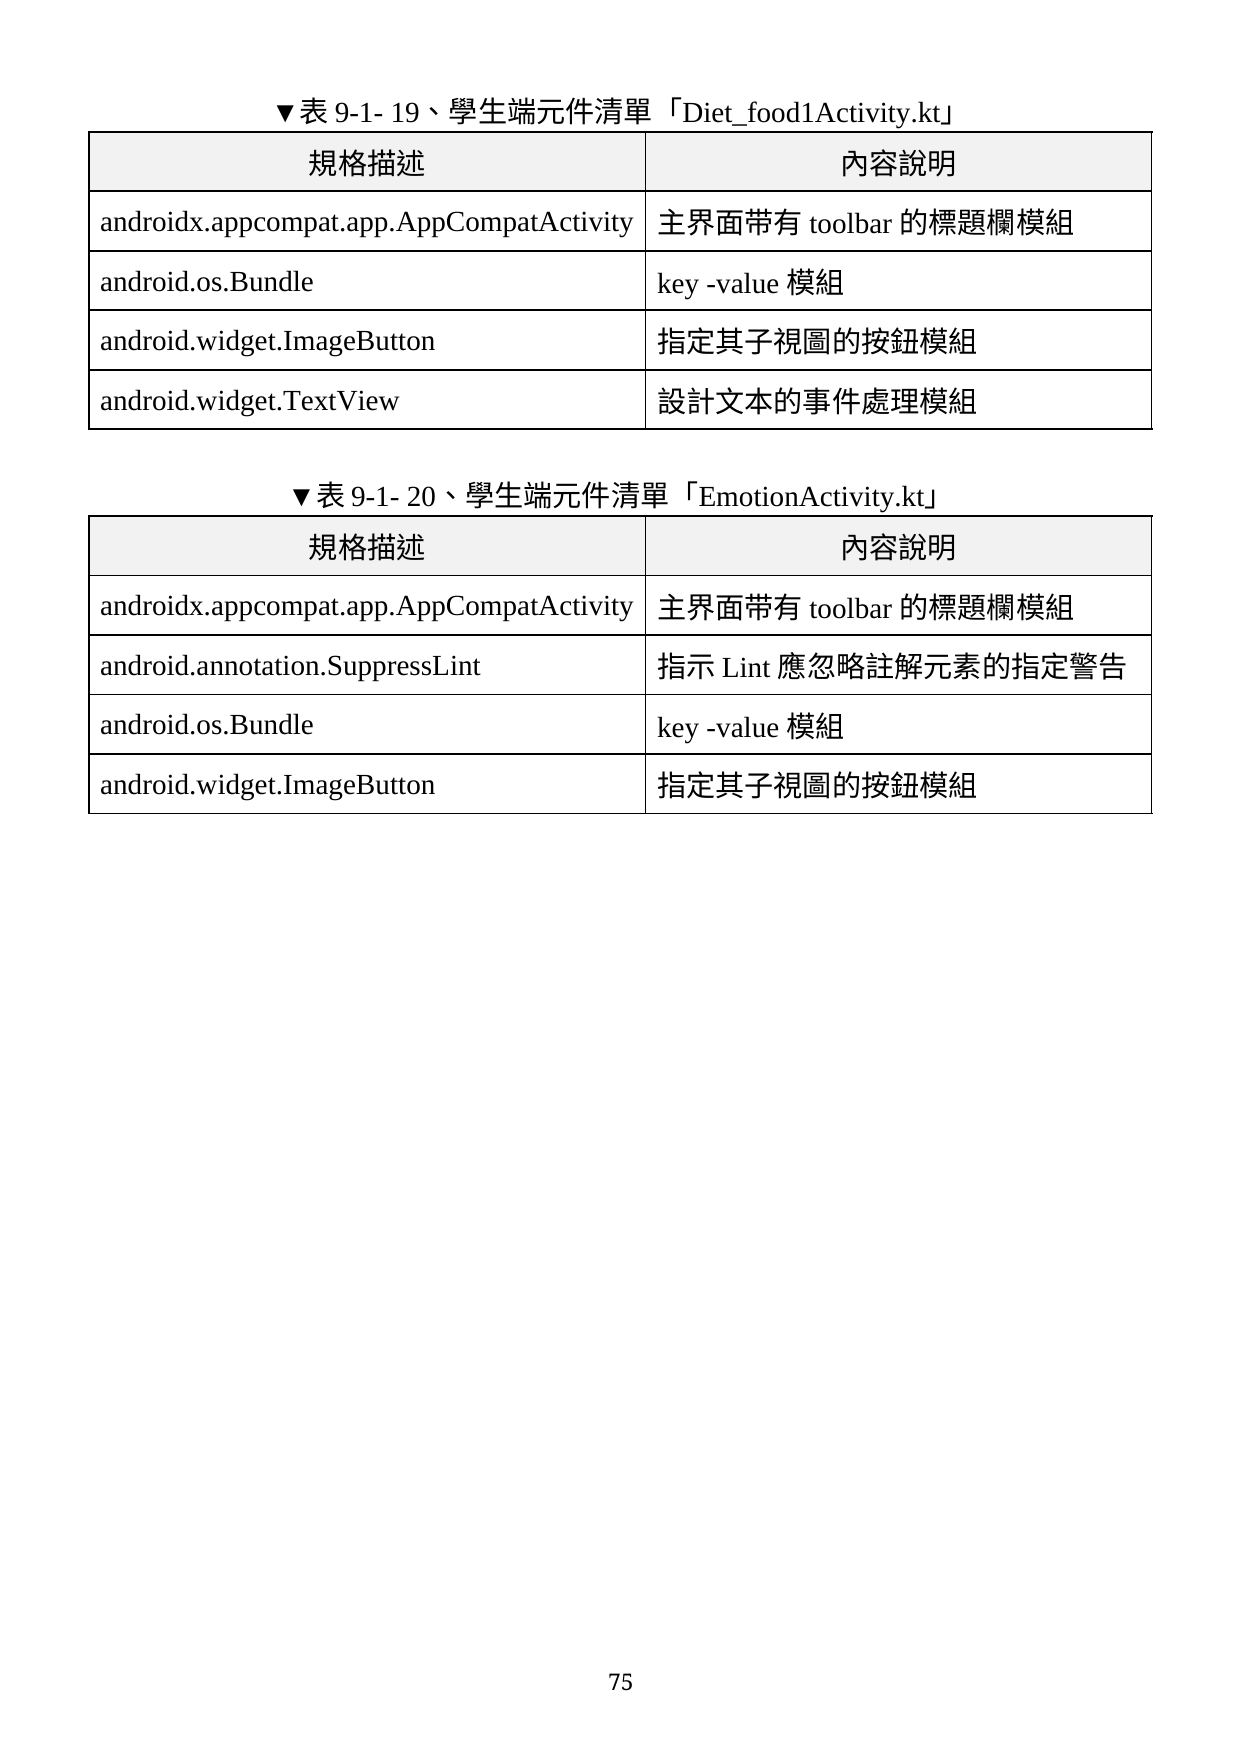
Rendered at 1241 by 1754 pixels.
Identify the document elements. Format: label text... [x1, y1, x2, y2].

table_cell 指示 Lint 應忽略註解元素的指定警告 [646, 636, 1151, 694]
table_cell android.widget.ImageButton [90, 311, 645, 369]
table_header 內容說明 [646, 133, 1151, 190]
table_cell key -value 模組 [646, 252, 1151, 309]
table_cell android.os.Bundle [90, 695, 645, 753]
table_header 內容說明 [646, 517, 1151, 575]
table_cell 主界面带有 toolbar 的標題欄模組 [646, 192, 1151, 250]
table_cell 指定其子視圖的按鈕模組 [646, 311, 1151, 369]
text ▼表9-1- 20、學生端元件清單「EmotionActivity.kt」 [89, 473, 1152, 515]
text ▼表9-1- 19、學生端元件清單「Diet_food1Activity.kt」 [89, 89, 1152, 131]
table_cell key -value 模組 [646, 695, 1151, 753]
table_cell android.annotation.SuppressLint [90, 636, 645, 694]
table_cell 設計文本的事件處理模組 [646, 371, 1151, 428]
table_cell 指定其子視圖的按鈕模組 [646, 755, 1151, 813]
table_cell androidx.appcompat.app.AppCompatActivity [90, 576, 645, 634]
table_cell android.widget.TextView [90, 371, 645, 428]
table_header 規格描述 [90, 517, 645, 575]
table_cell android.os.Bundle [90, 252, 645, 309]
table_cell 主界面带有 toolbar 的標題欄模組 [646, 576, 1151, 634]
table_cell android.widget.ImageButton [90, 755, 645, 813]
table_header 規格描述 [90, 133, 645, 190]
table_cell androidx.appcompat.app.AppCompatActivity [90, 192, 645, 250]
